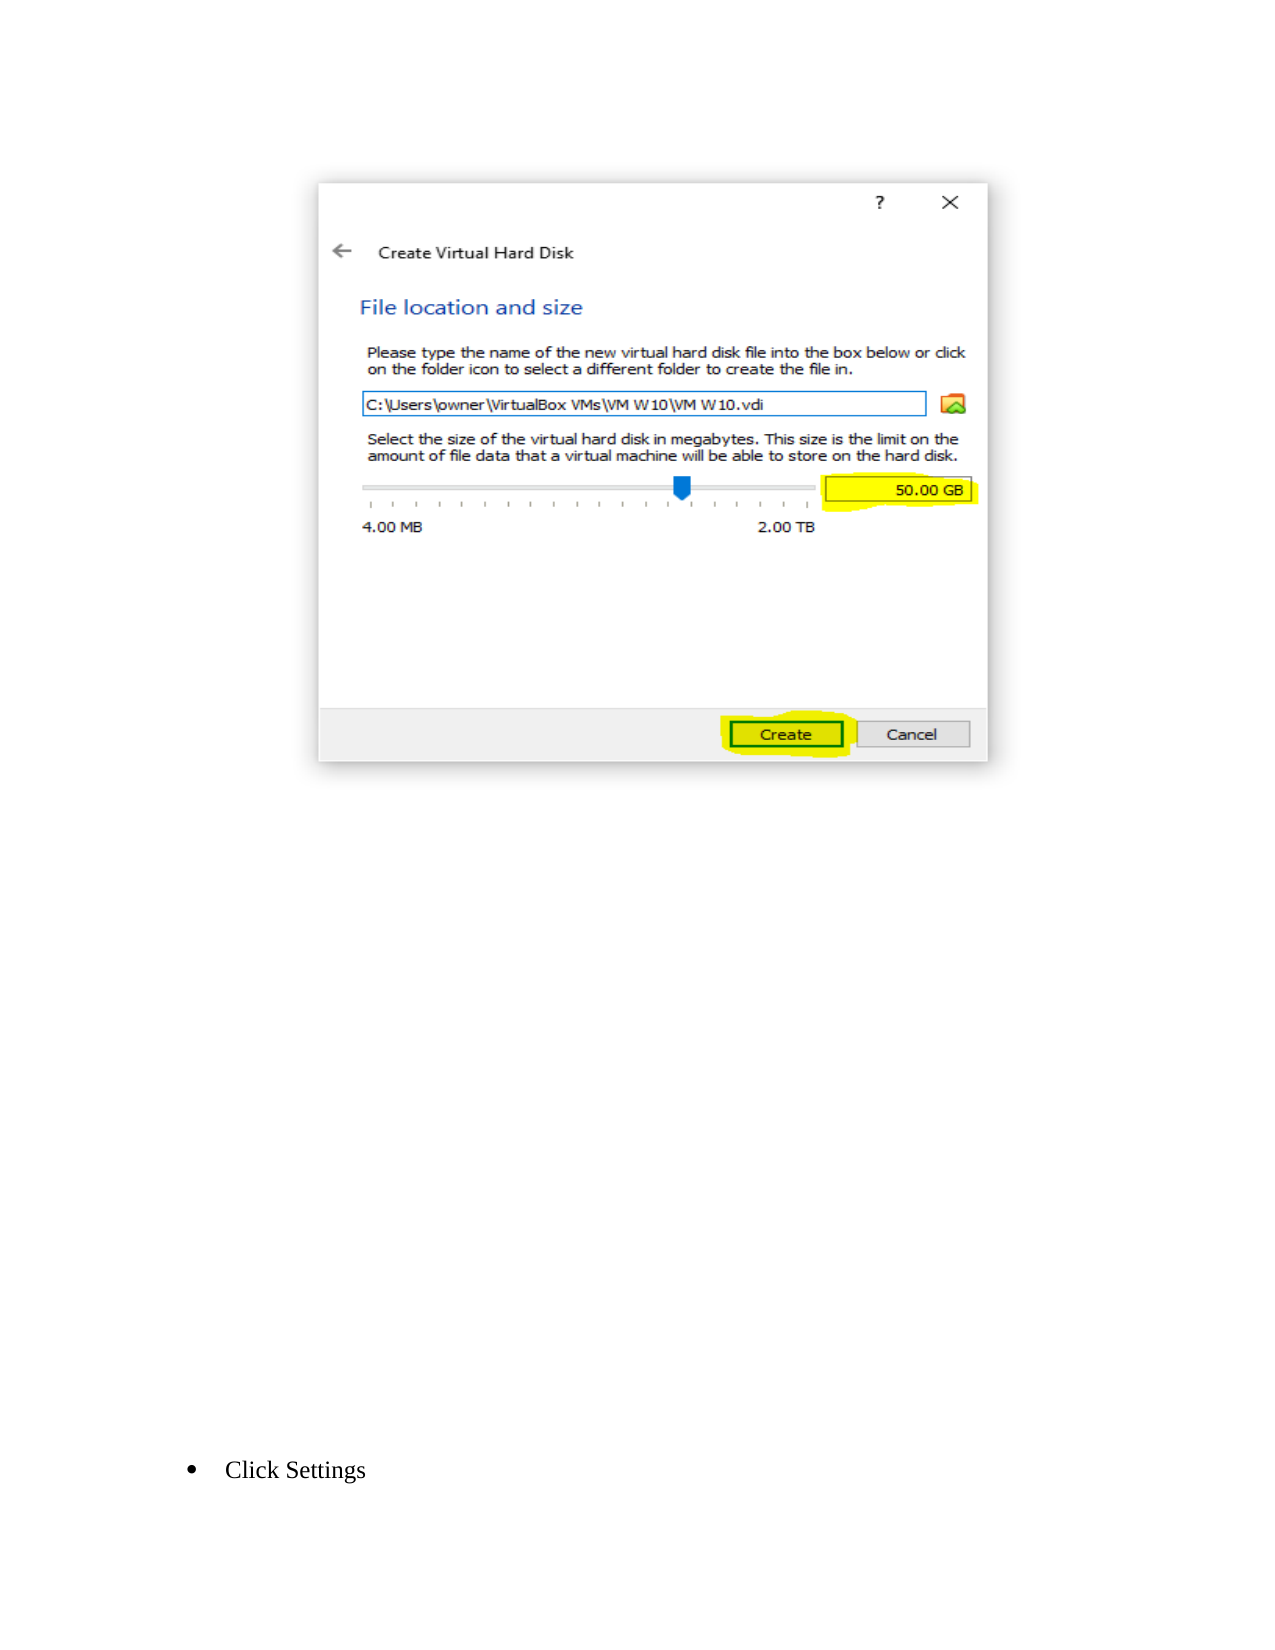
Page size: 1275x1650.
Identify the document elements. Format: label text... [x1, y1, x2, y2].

picture [225, 150, 1099, 838]
list Click Settings [187, 1455, 1125, 1484]
